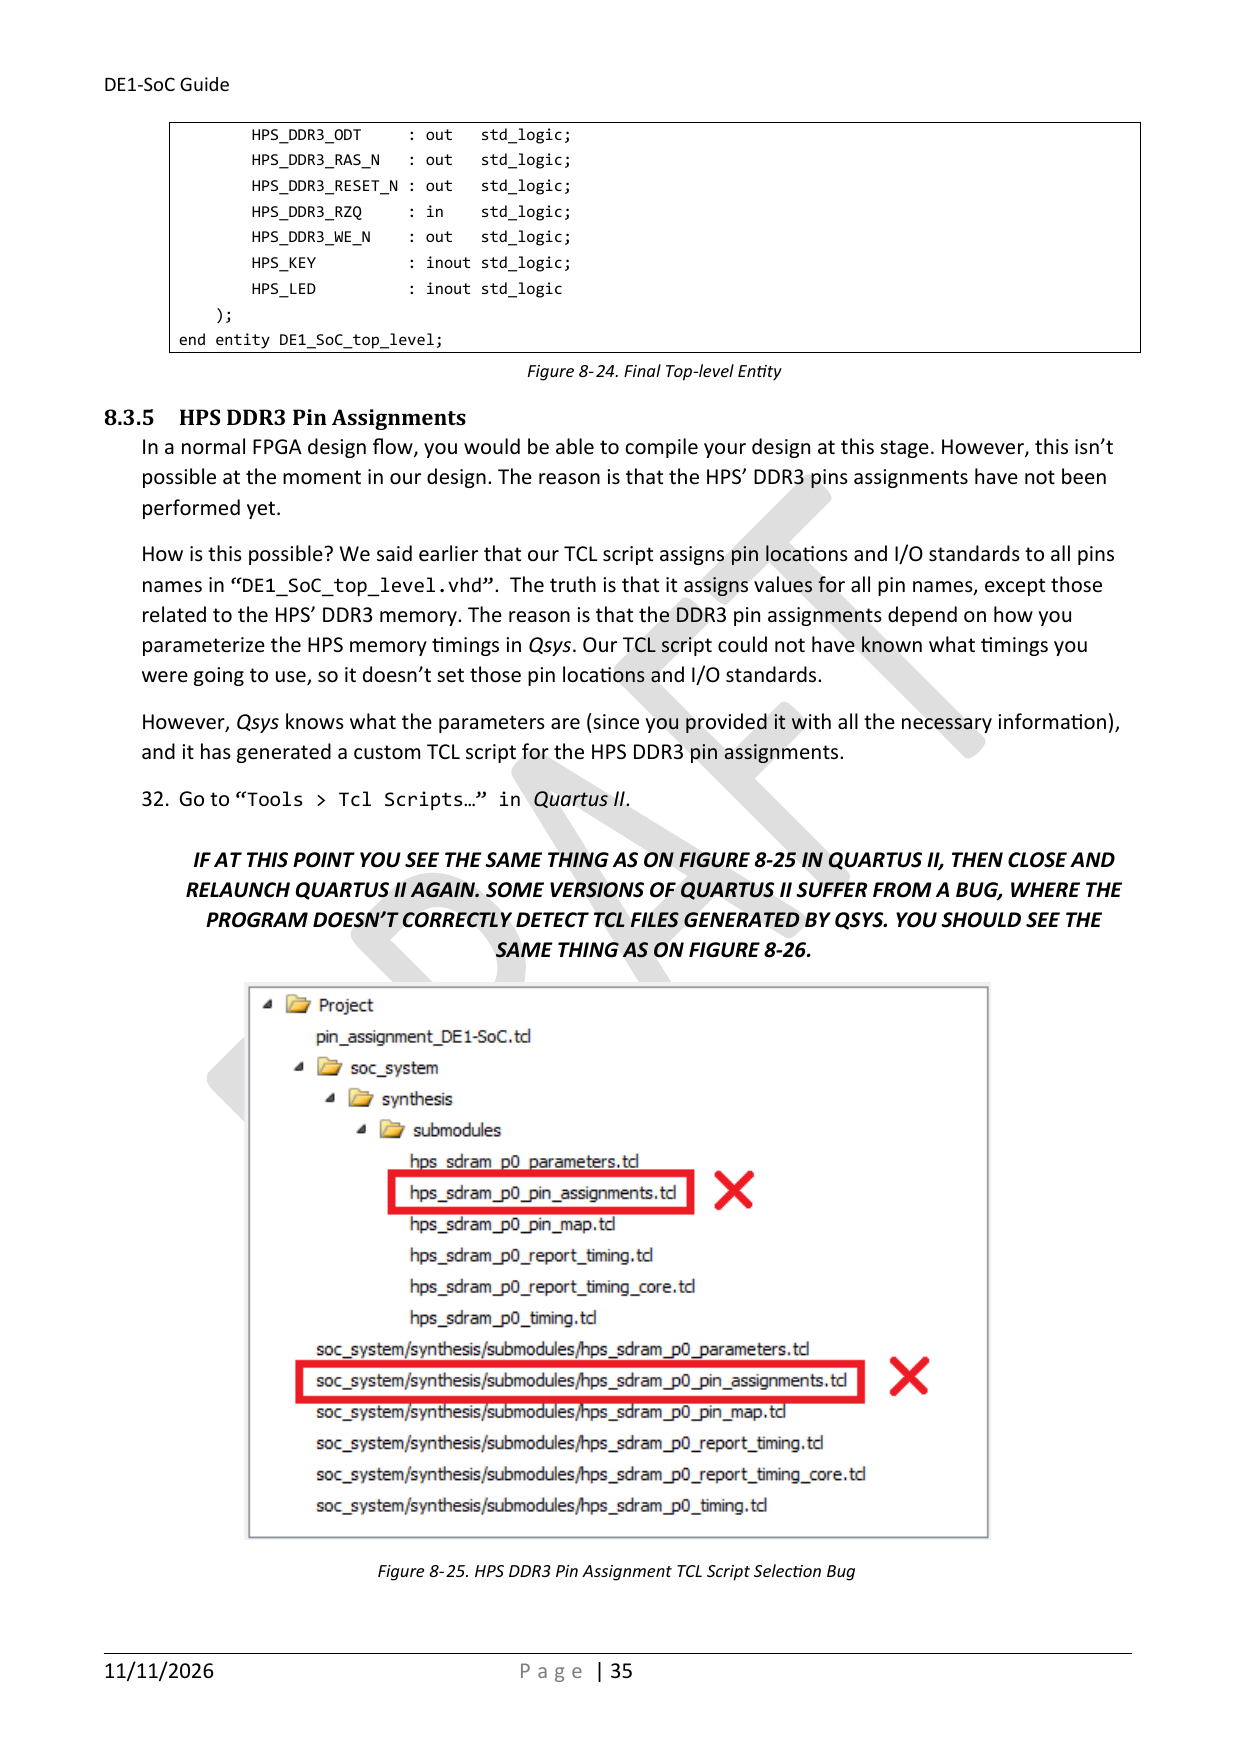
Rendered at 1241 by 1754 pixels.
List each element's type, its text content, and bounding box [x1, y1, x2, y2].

text How is this possible? We said earlier that our TCL script assigns pin locations and I/O standards to all pins names in “DE1_SoC_top_level.vhd”. The truth is that it assigns values for all pin names, except those related to the HPS’ DDR3 memory. The reason is that the DDR3 pin assignments depend on how you parameterize the HPS memory timings in Qsys. Our TCL script could not have known what timings you were going to use, so it doesn’t set those pin locations and I/O standards. [141, 539, 1132, 688]
text ); [170, 302, 1140, 324]
text In a normal FPGA design flow, you would be able to compile your design at this stage. However, this isn’t possible at the moment in our design. The reason is that the HPS’ DDR3 pins assignments have not been performed yet. [141, 432, 1132, 521]
subtitle HPS DDR3 Pin Assignments [103, 403, 1132, 430]
list Go to “Tools > Tcl Scripts…” in Quartus II. [141, 784, 1132, 842]
text HPS_KEY : inout std_logic; [170, 250, 1140, 273]
picture [244, 982, 992, 1540]
text HPS_DDR3_WE_N : out std_logic; [170, 224, 1140, 247]
text end entity DE1_SoC_top_level; [170, 327, 1140, 352]
text HPS_DDR3_RAS_N : out std_logic; [170, 147, 1140, 170]
text HPS_DDR3_RZQ : in std_logic; [170, 199, 1140, 221]
text HPS_LED : inout std_logic [170, 276, 1140, 299]
text HPS_DDR3_ODT : out std_logic; [170, 123, 1140, 144]
text However, Qsys knows what the parameters are (since you provided it with all the necessary information), and it has generated a custom TCL script for the HPS DDR3 pin assignments. [141, 707, 1132, 765]
text HPS_DDR3_RESET_N : out std_logic; [170, 173, 1140, 196]
